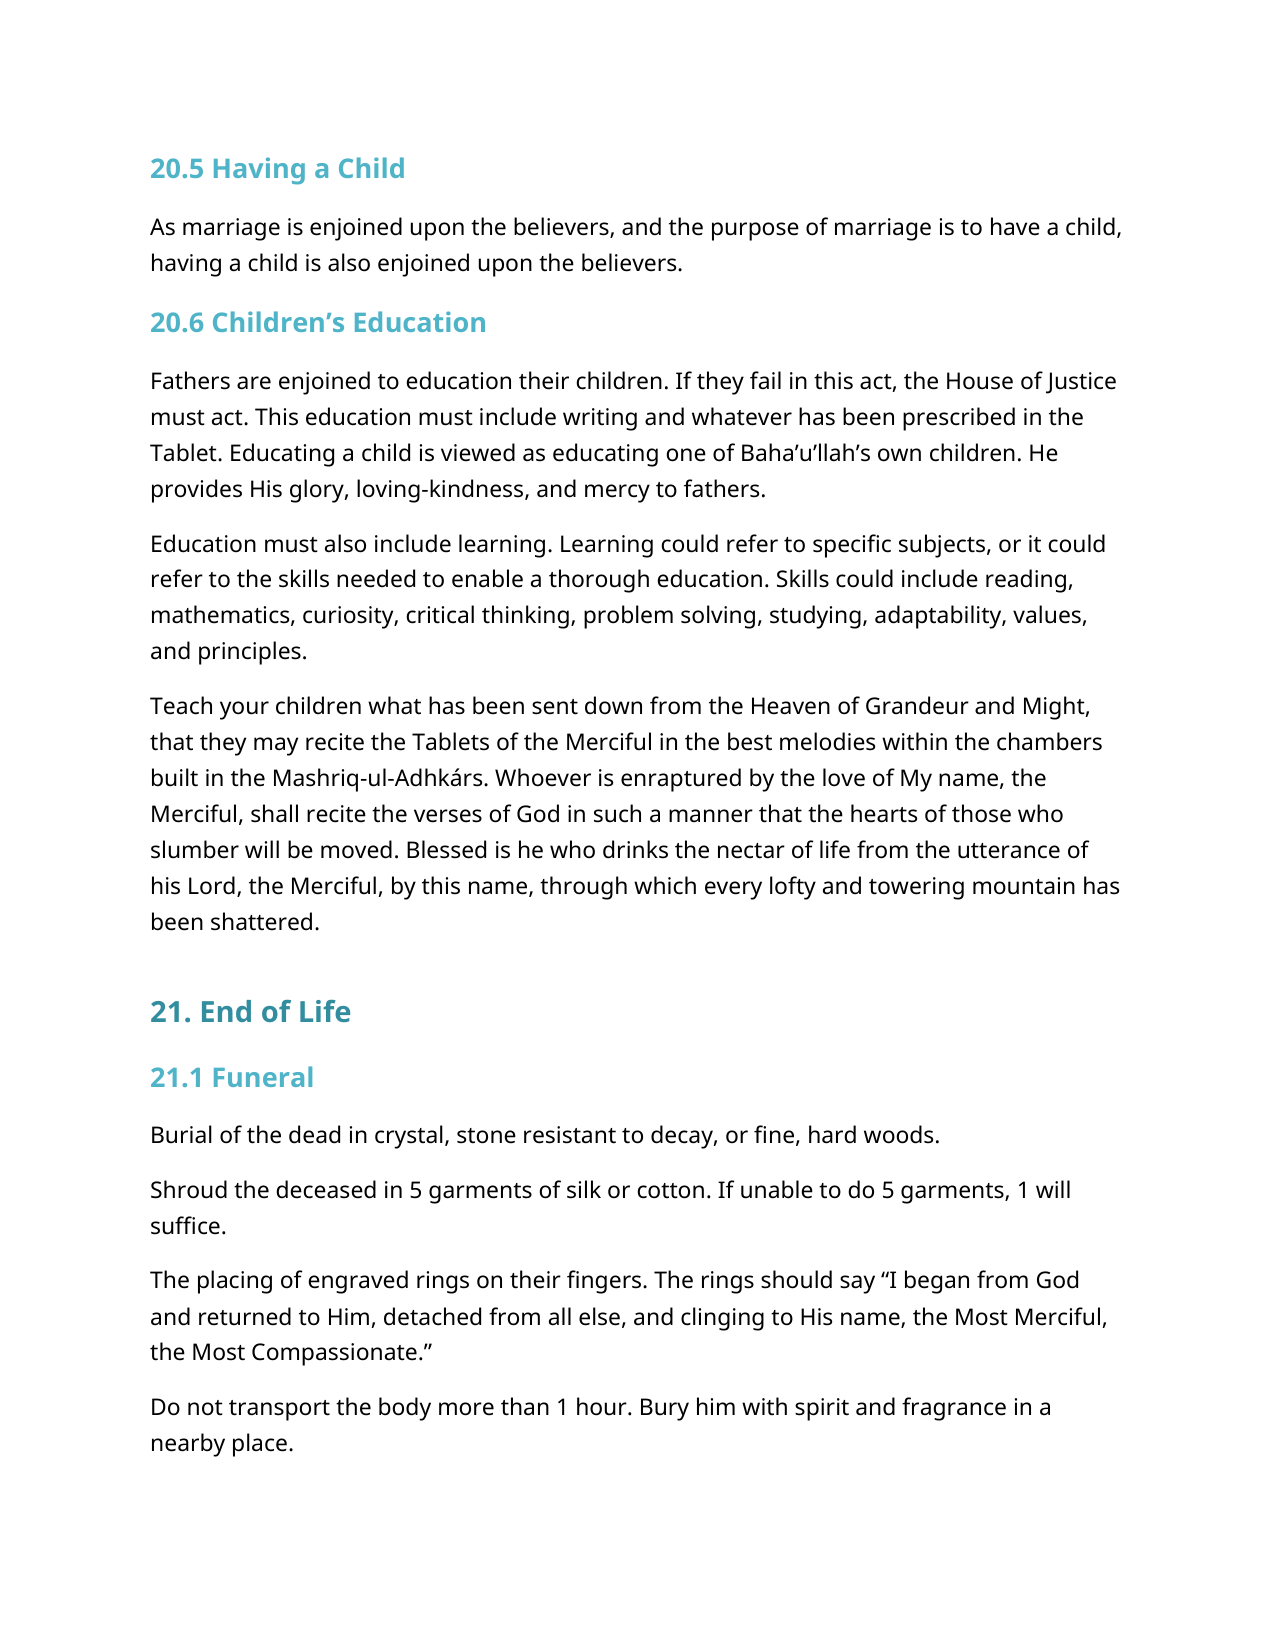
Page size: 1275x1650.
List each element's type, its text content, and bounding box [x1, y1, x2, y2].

text Do not transport the body more than 1 hour. Bury him with spirit and fragrance in a nearby place. [150, 1391, 1125, 1458]
subtitle 20.5 Having a Child [150, 150, 1125, 187]
subtitle 21.1 Funeral [150, 1058, 1125, 1095]
text Education must also include learning. Learning could refer to specific subjects, or it could refer to the skills needed to enable a thorough education. Skills could include reading, mathematics, curiosity, critical thinking, problem solving, studying, adaptability, values, and principles. [150, 527, 1125, 667]
text The placing of engraved rings on their fingers. The rings should say “I began from God and returned to Him, detached from all else, and clinging to His name, the Most Merciful, the Most Compassionate.” [150, 1264, 1125, 1368]
text Burial of the dead in crystal, stone resistant to decay, or fine, hard woods. [150, 1119, 1125, 1150]
text Shroud the deceased in 5 garments of silk or cotton. If unable to do 5 garments, 1 will suffice. [150, 1174, 1125, 1241]
subtitle 20.6 Children’s Education [150, 304, 1125, 341]
text Fathers are enjoined to education their children. If they fail in this act, the House of Justice must act. This education must include writing and whatever has been prescribed in the Tablet. Educating a child is viewed as educating one of Baha’u’llah’s own children. He provides His glory, loving-kindness, and mercy to fathers. [150, 365, 1125, 504]
text As marriage is enjoined upon the believers, and the purpose of marriage is to have a child, having a child is also enjoined upon the believers. [150, 211, 1125, 278]
text Teach your children what has been sent down from the Heaven of Grandeur and Might, that they may recite the Tablets of the Merciful in the best melodies within the chambers built in the Mashriq-ul-Adhkárs. Whoever is enraptured by the love of My name, the Merciful, shall recite the verses of God in such a manner that the hearts of those who slumber will be moved. Blessed is he who drinks the nectar of life from the utterance of his Lord, the Merciful, by this name, through which every lofty and towering mountain has been shattered. [150, 690, 1125, 937]
subtitle 21. End of Life [150, 992, 1125, 1031]
